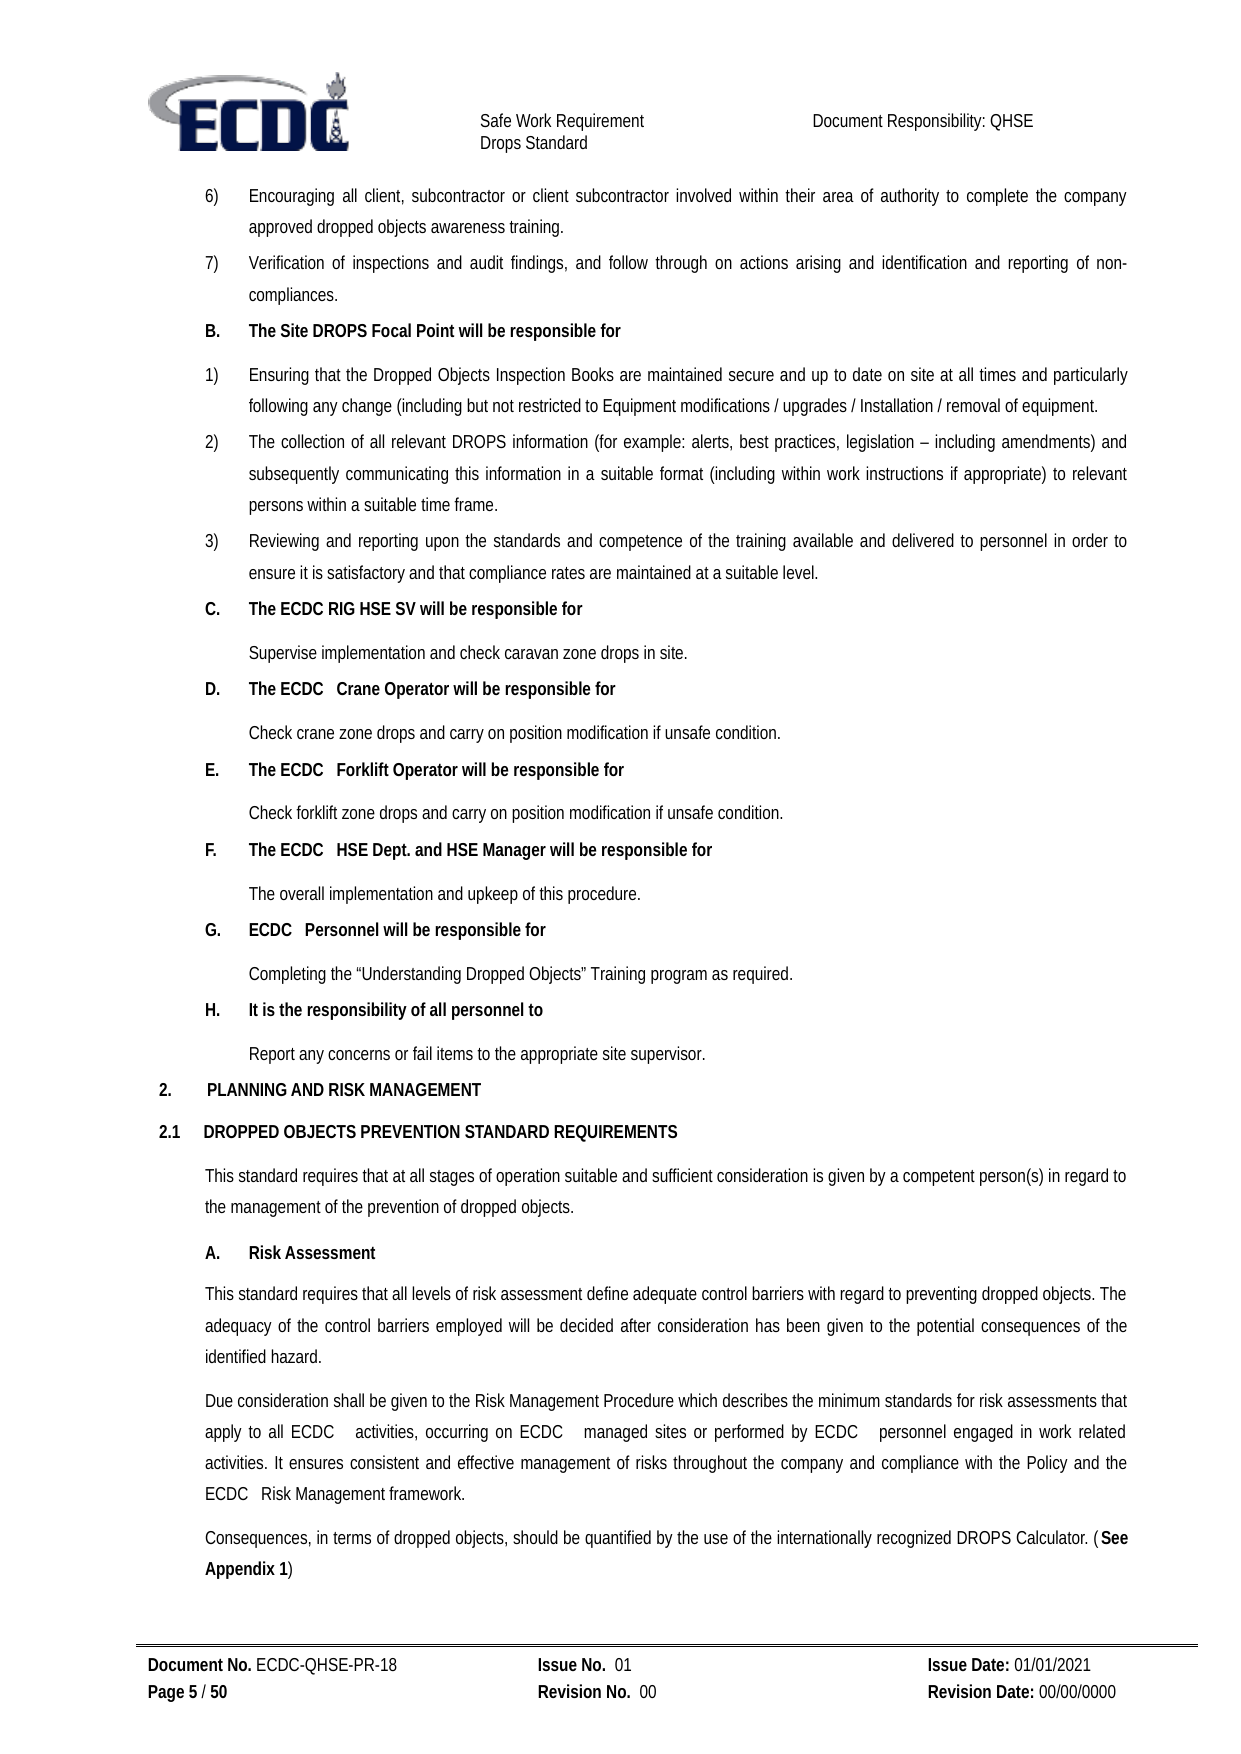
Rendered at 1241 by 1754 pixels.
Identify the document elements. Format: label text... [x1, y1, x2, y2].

picture [147, 72, 352, 151]
